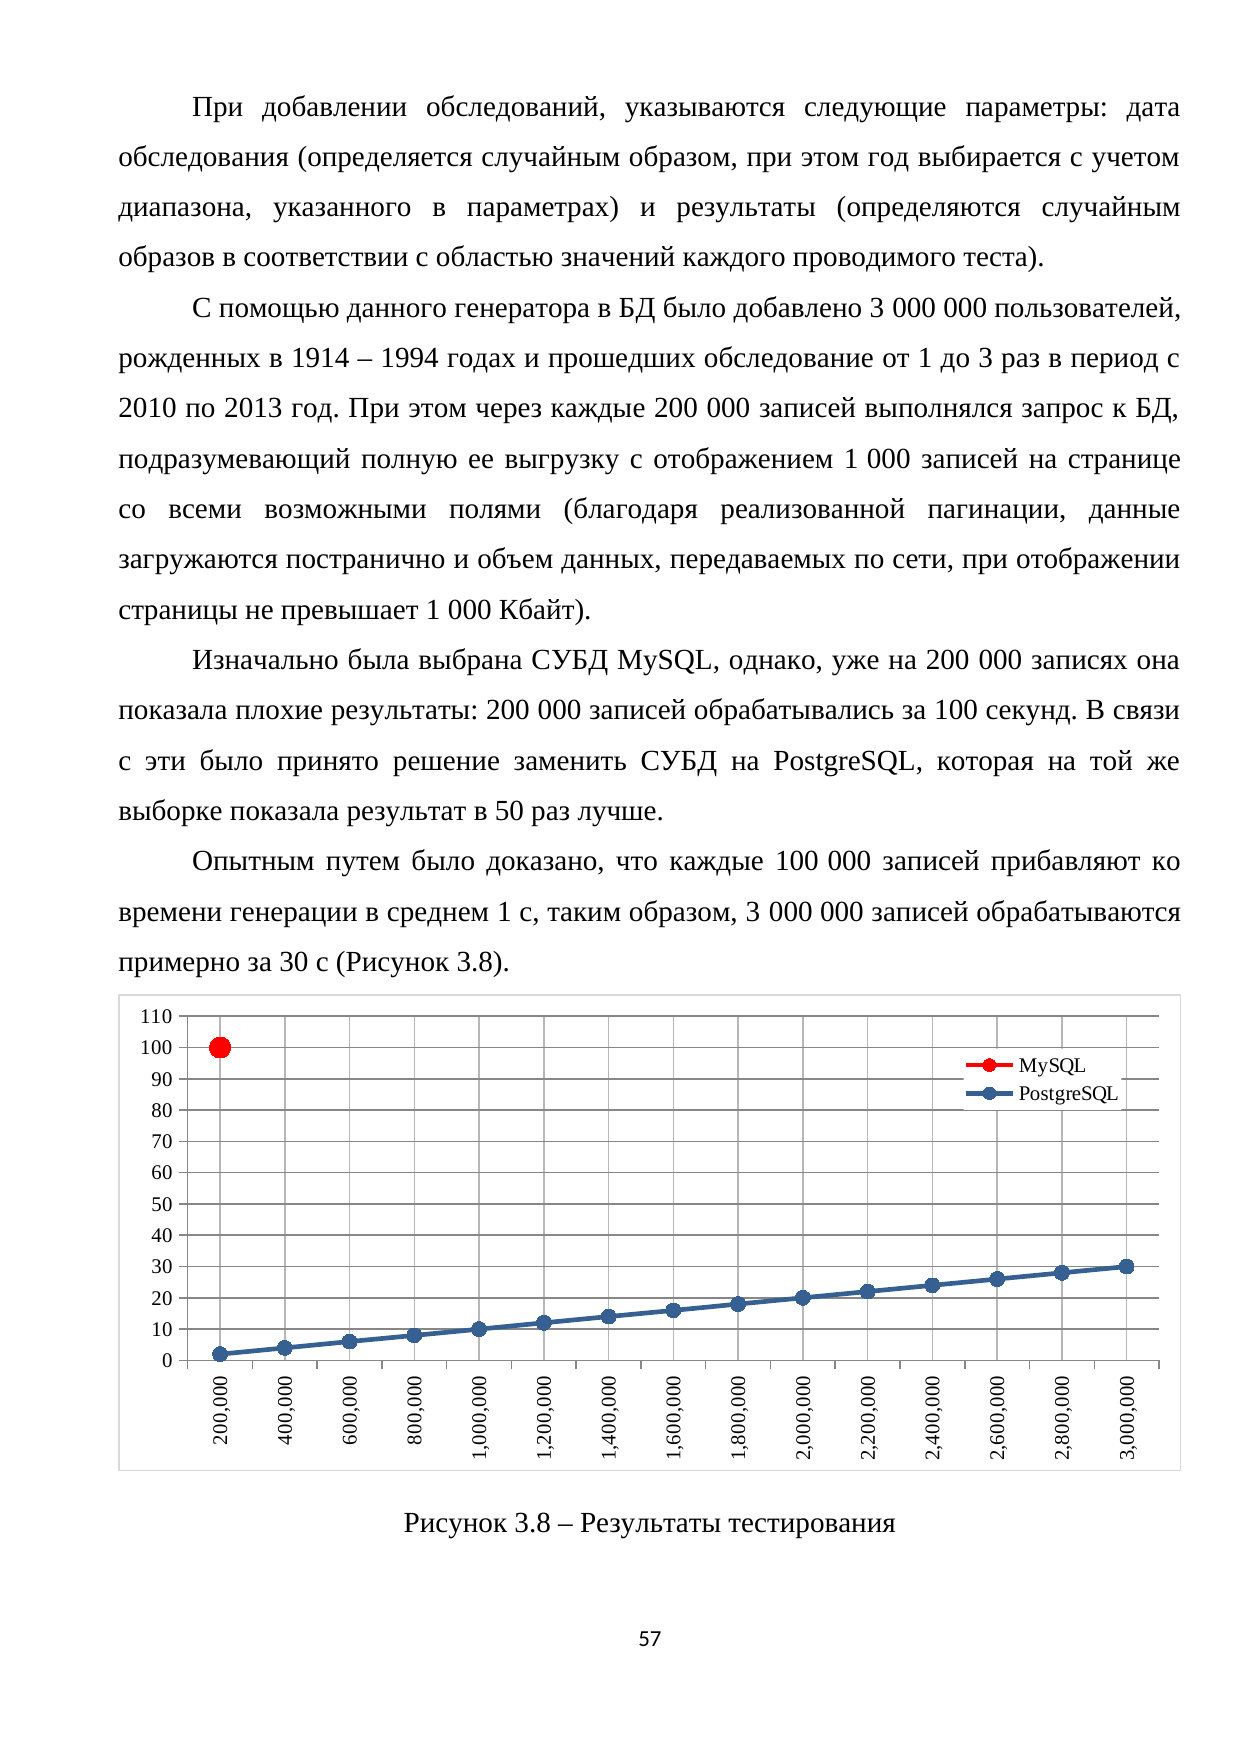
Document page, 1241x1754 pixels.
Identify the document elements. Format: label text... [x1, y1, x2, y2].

text Изначально была выбрана СУБД MySQL, однако, уже на 200 000 записях она показала плохие результаты: 200 000 записей обрабатывались за 100 секунд. В связи с эти было принято решение заменить СУБД на PostgreSQL, которая на той же выборке показала результат в 50 раз лучше. [118, 642, 1181, 827]
text При добавлении обследований, указываются следующие параметры: дата обследования (определяется случайным образом, при этом год выбирается с учетом диапазона, указанного в параметрах) и результаты (определяются случайным образов в соответствии с областью значений каждого проводимого теста). [118, 89, 1181, 273]
text Рисунок 3.8 – Результаты тестирования [118, 1505, 1181, 1538]
text С помощью данного генератора в БД было добавлено 3 000 000 пользователей, рожденных в 1914 – 1994 годах и прошедших обследование от 1 до 3 раз в период с 2010 по 2013 год. При этом через каждые 200 000 записей выполнялся запрос к БД, подразумевающий полную ее выгрузку с отображением 1 000 записей на странице со всеми возможными полями (благодаря реализованной пагинации, данные загружаются постранично и объем данных, передаваемых по сети, при отображении страницы не превышает 1 000 Кбайт). [118, 290, 1181, 625]
text Опытным путем было доказано, что каждые 100 000 записей прибавляют ко времени генерации в среднем 1 с, таким образом, 3 000 000 записей обрабатываются примерно за 30 с (Рисунок 3.8). [118, 843, 1181, 977]
